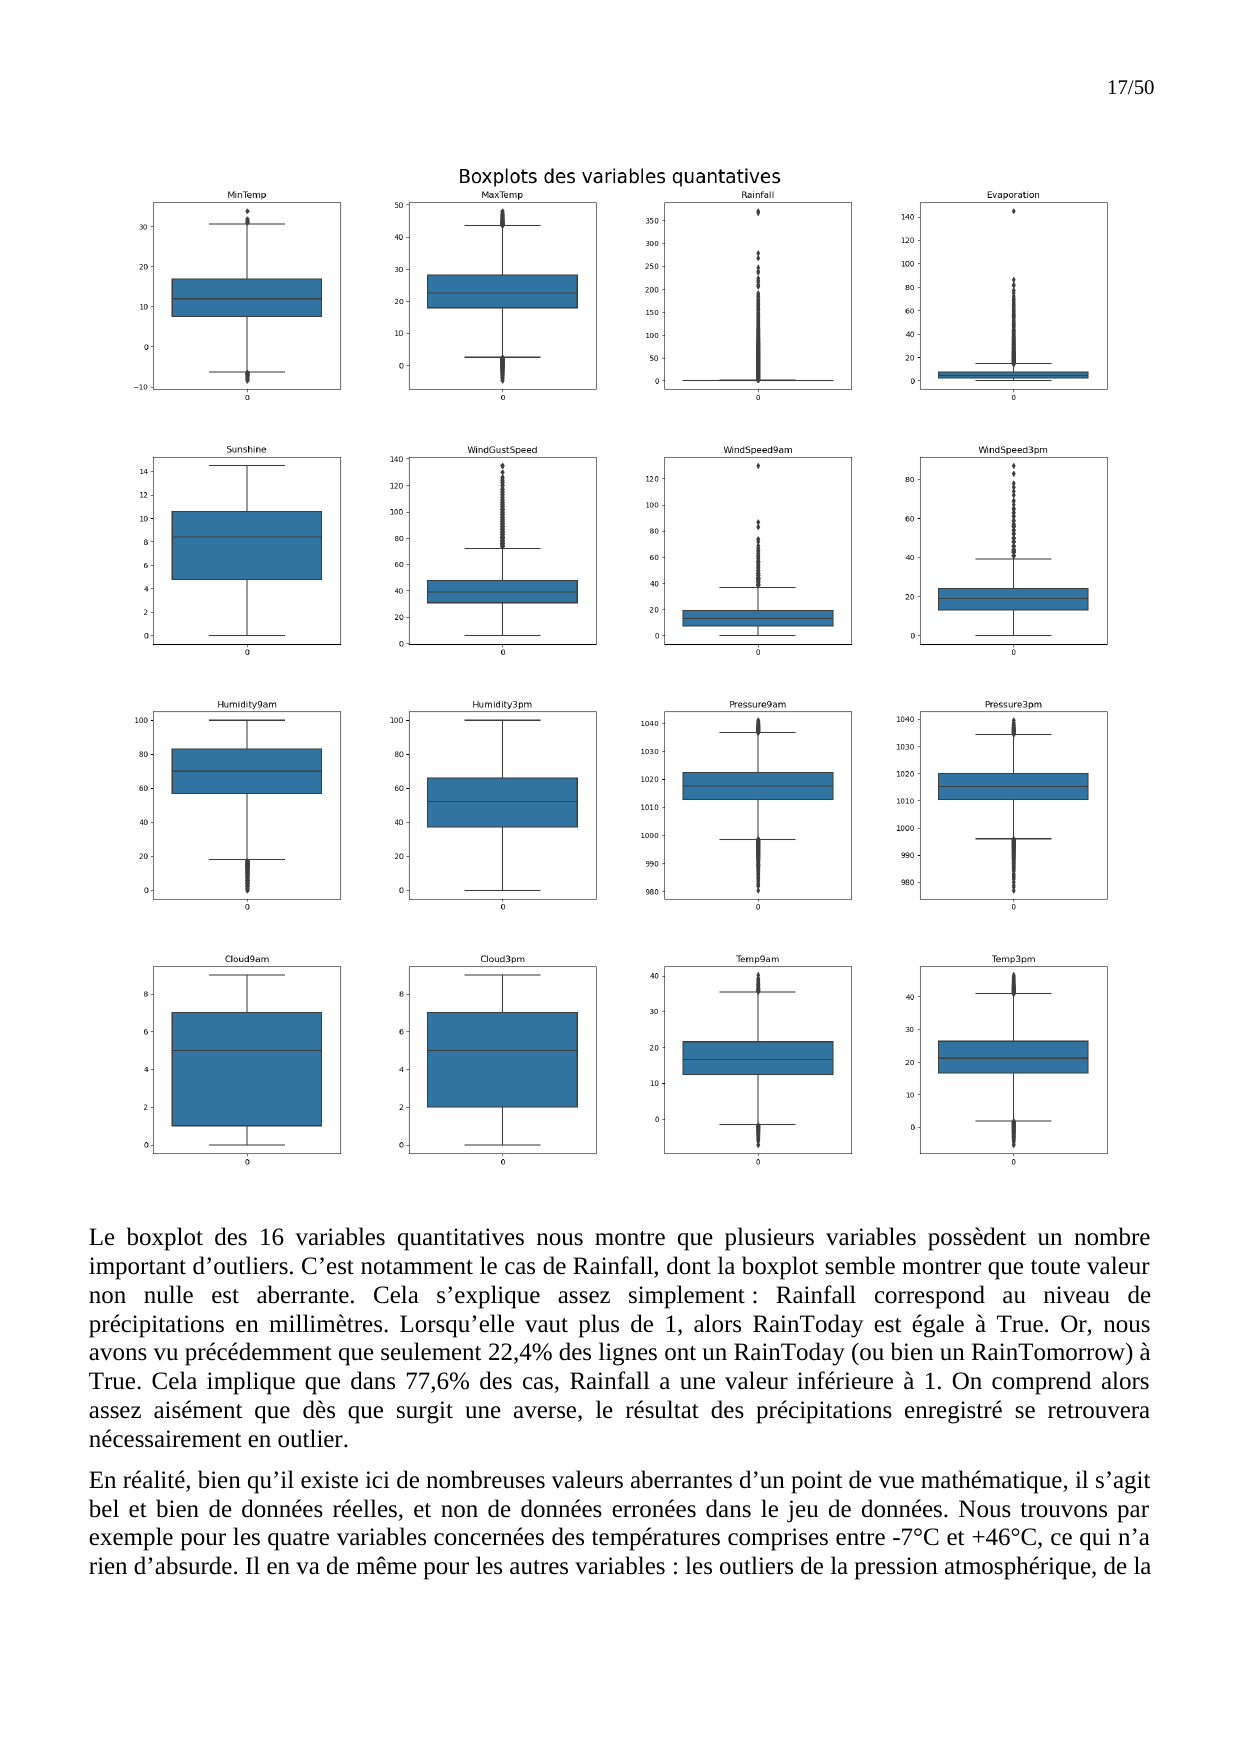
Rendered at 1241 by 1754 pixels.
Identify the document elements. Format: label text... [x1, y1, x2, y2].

text Le boxplot des 16 variables quantitatives nous montre que plusieurs variables possèdent un nombre important d’outliers. C’est notamment le cas de Rainfall, dont la boxplot semble montrer que toute valeur non nulle est aberrante. Cela s’explique assez simplement : Rainfall correspond au niveau de précipitations en millimètres. Lorsqu’elle vaut plus de 1, alors RainToday est égale à True. Or, nous avons vu précédemment que seulement 22,4% des lignes ont un RainToday (ou bien un RainTomorrow) à True. Cela implique que dans 77,6% des cas, Rainfall a une valeur inférieure à 1. On comprend alors assez aisément que dès que surgit une averse, le résultat des précipitations enregistré se retrouvera nécessairement en outlier. [89, 1222, 1152, 1452]
picture [88, 147, 1151, 1210]
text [89, 1465, 1152, 1580]
